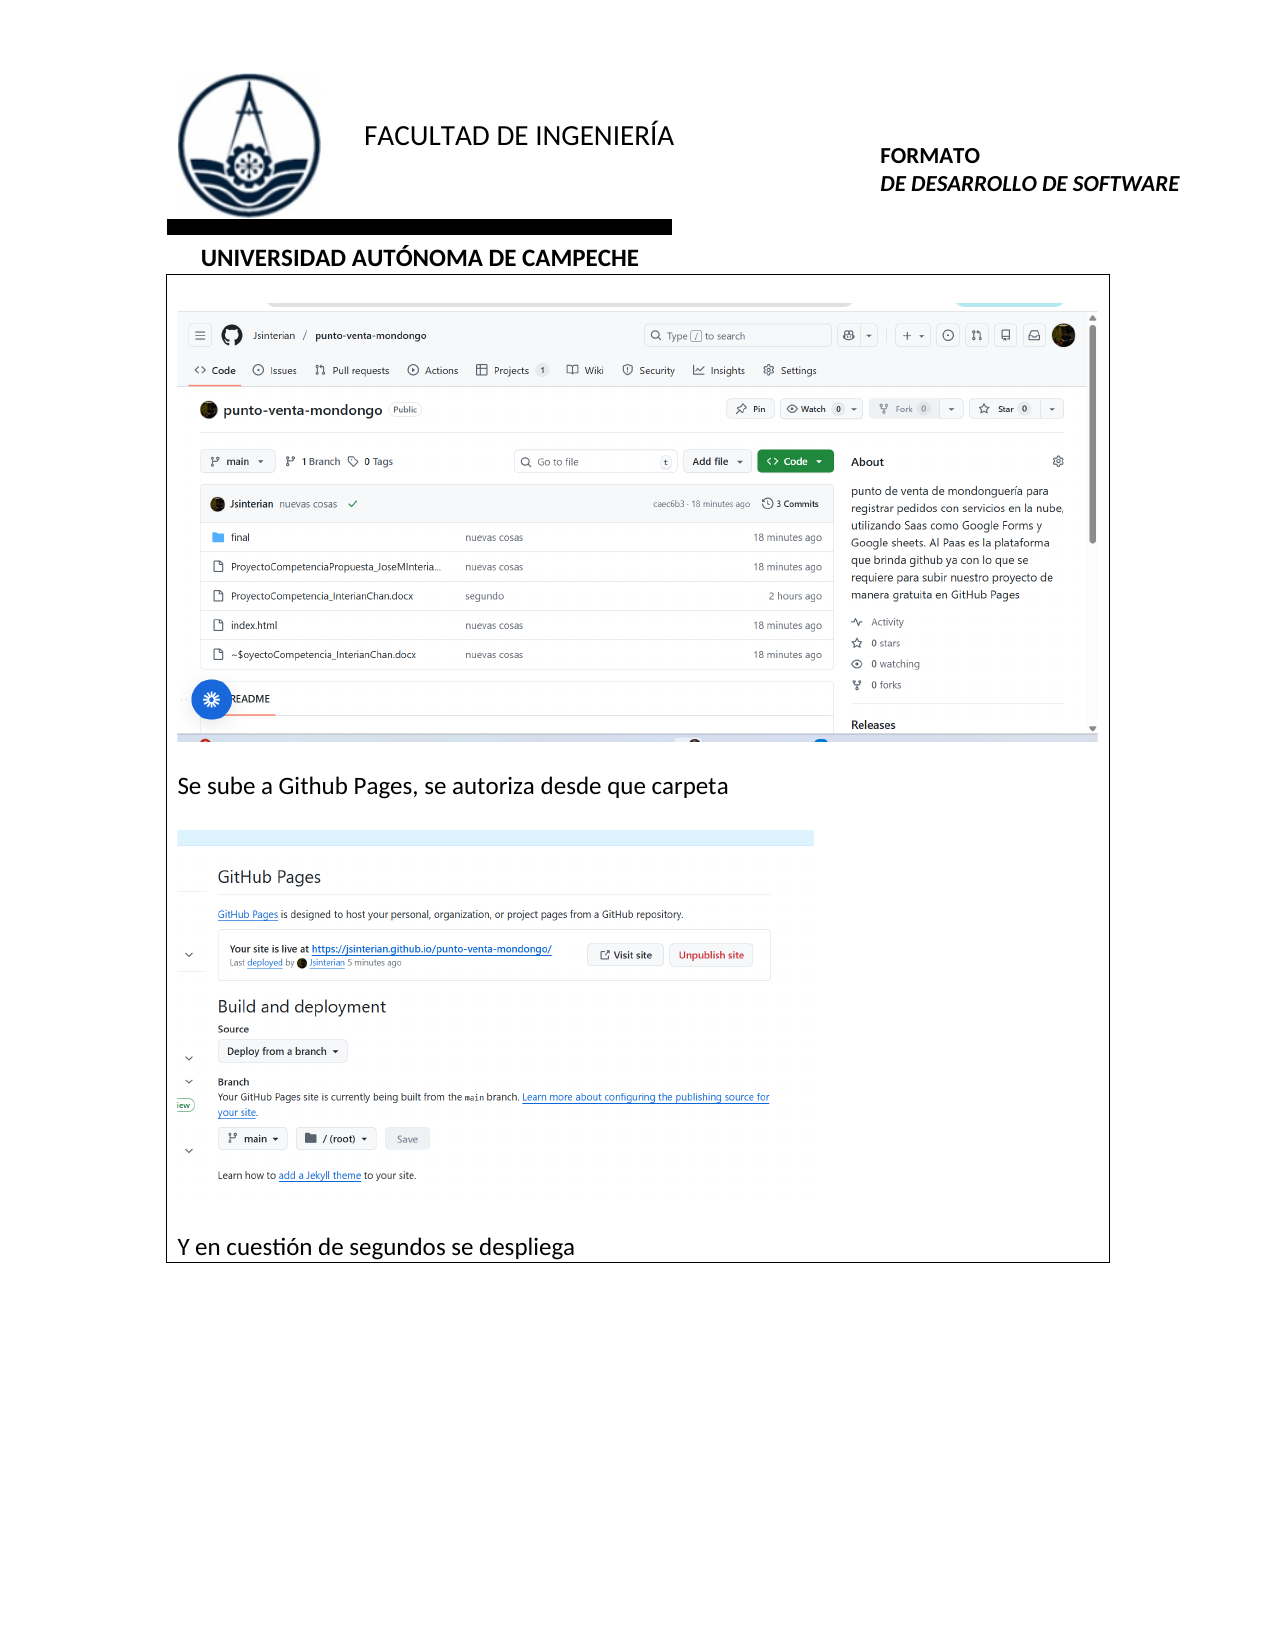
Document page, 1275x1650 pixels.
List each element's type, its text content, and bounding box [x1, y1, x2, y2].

picture [177, 73, 321, 218]
picture [177, 303, 1098, 742]
picture [177, 830, 814, 1202]
